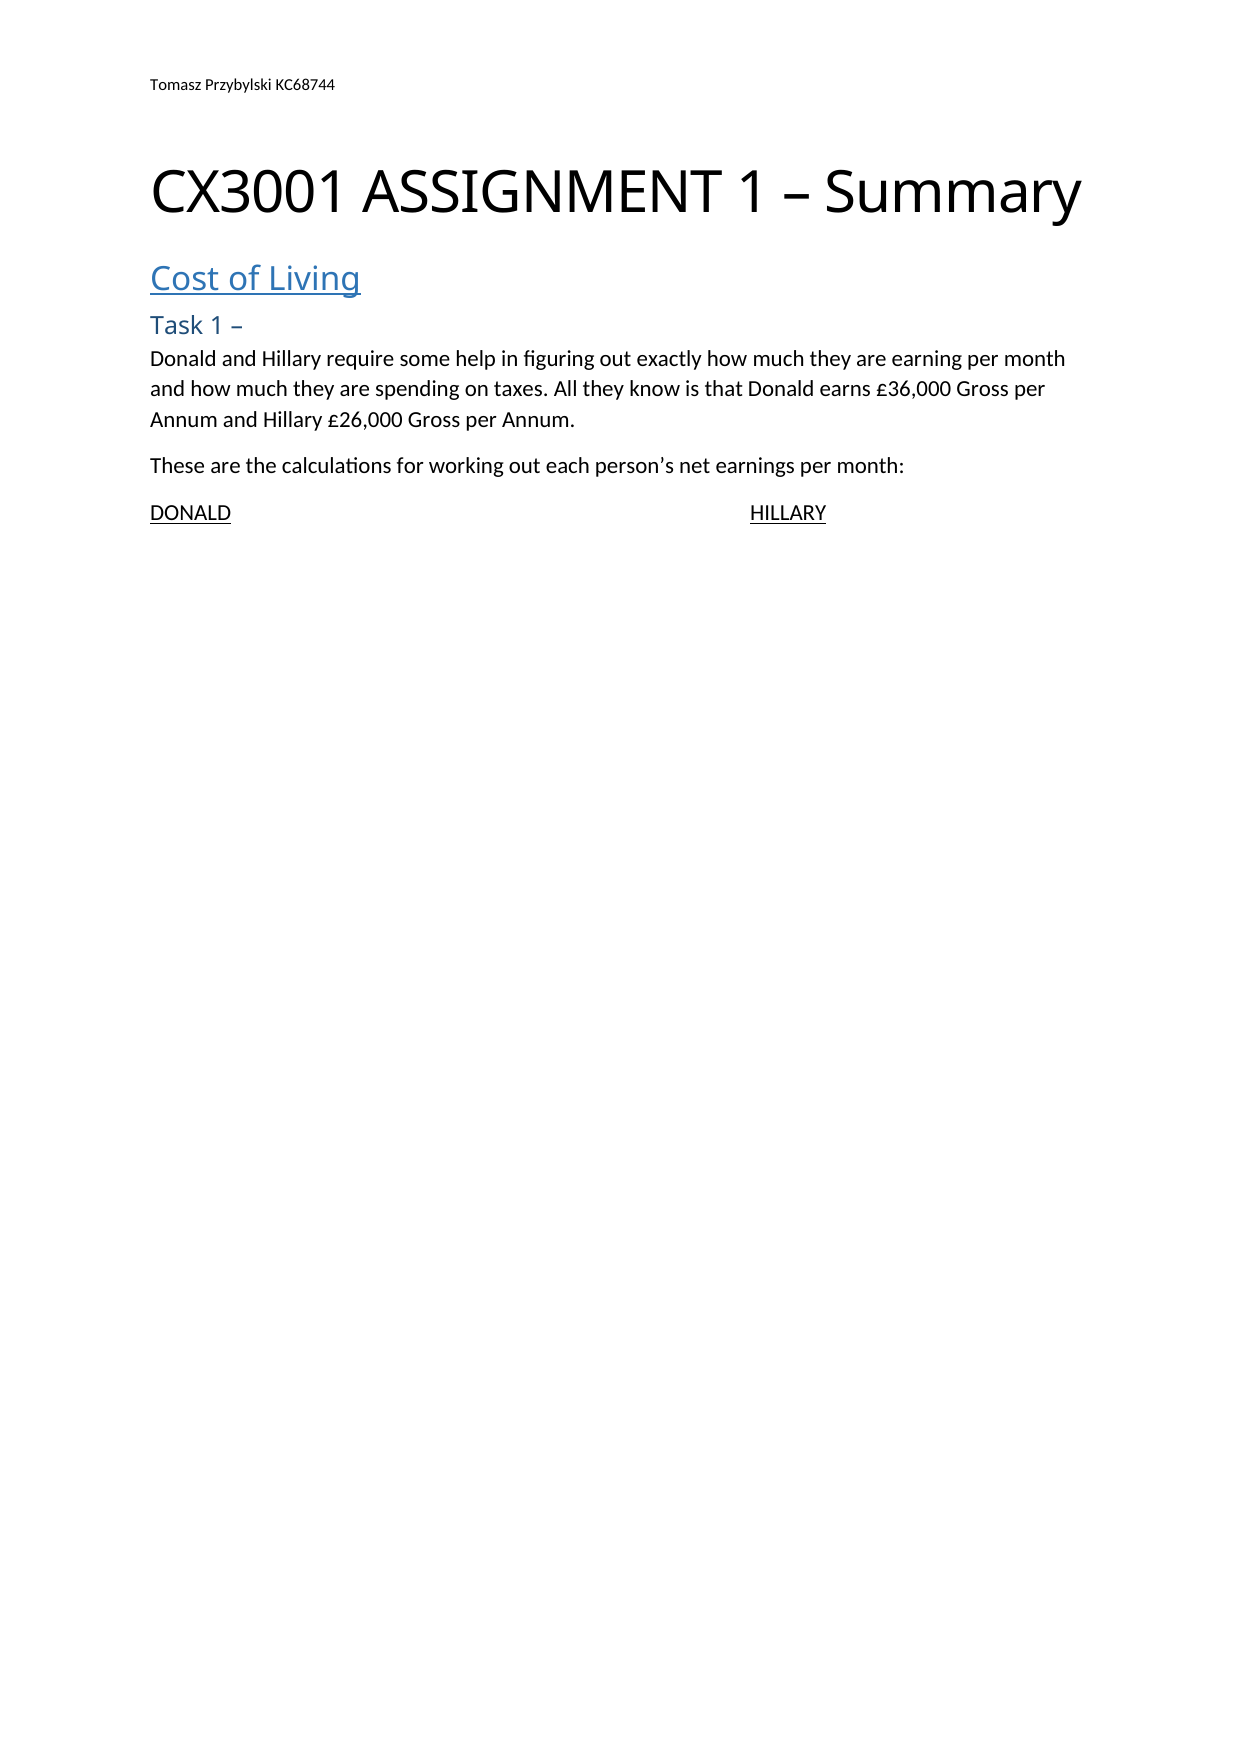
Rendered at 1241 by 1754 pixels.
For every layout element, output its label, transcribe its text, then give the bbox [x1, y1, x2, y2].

text Donald and Hillary require some help in figuring out exactly how much they are earning per month and how much they are spending on taxes. All they know is that Donald earns £36,000 Gross per Annum and Hillary £26,000 Gross per Annum. [150, 344, 1090, 433]
title CX3001 ASSIGNMENT 1 – Summary [150, 150, 1090, 229]
subtitle Cost of Living [150, 254, 1090, 300]
text These are the calculations for working out each person’s net earnings per month: [150, 452, 1090, 480]
subtitle Task 1 – [150, 308, 1090, 342]
text DONALD HILLARY [150, 498, 1090, 527]
